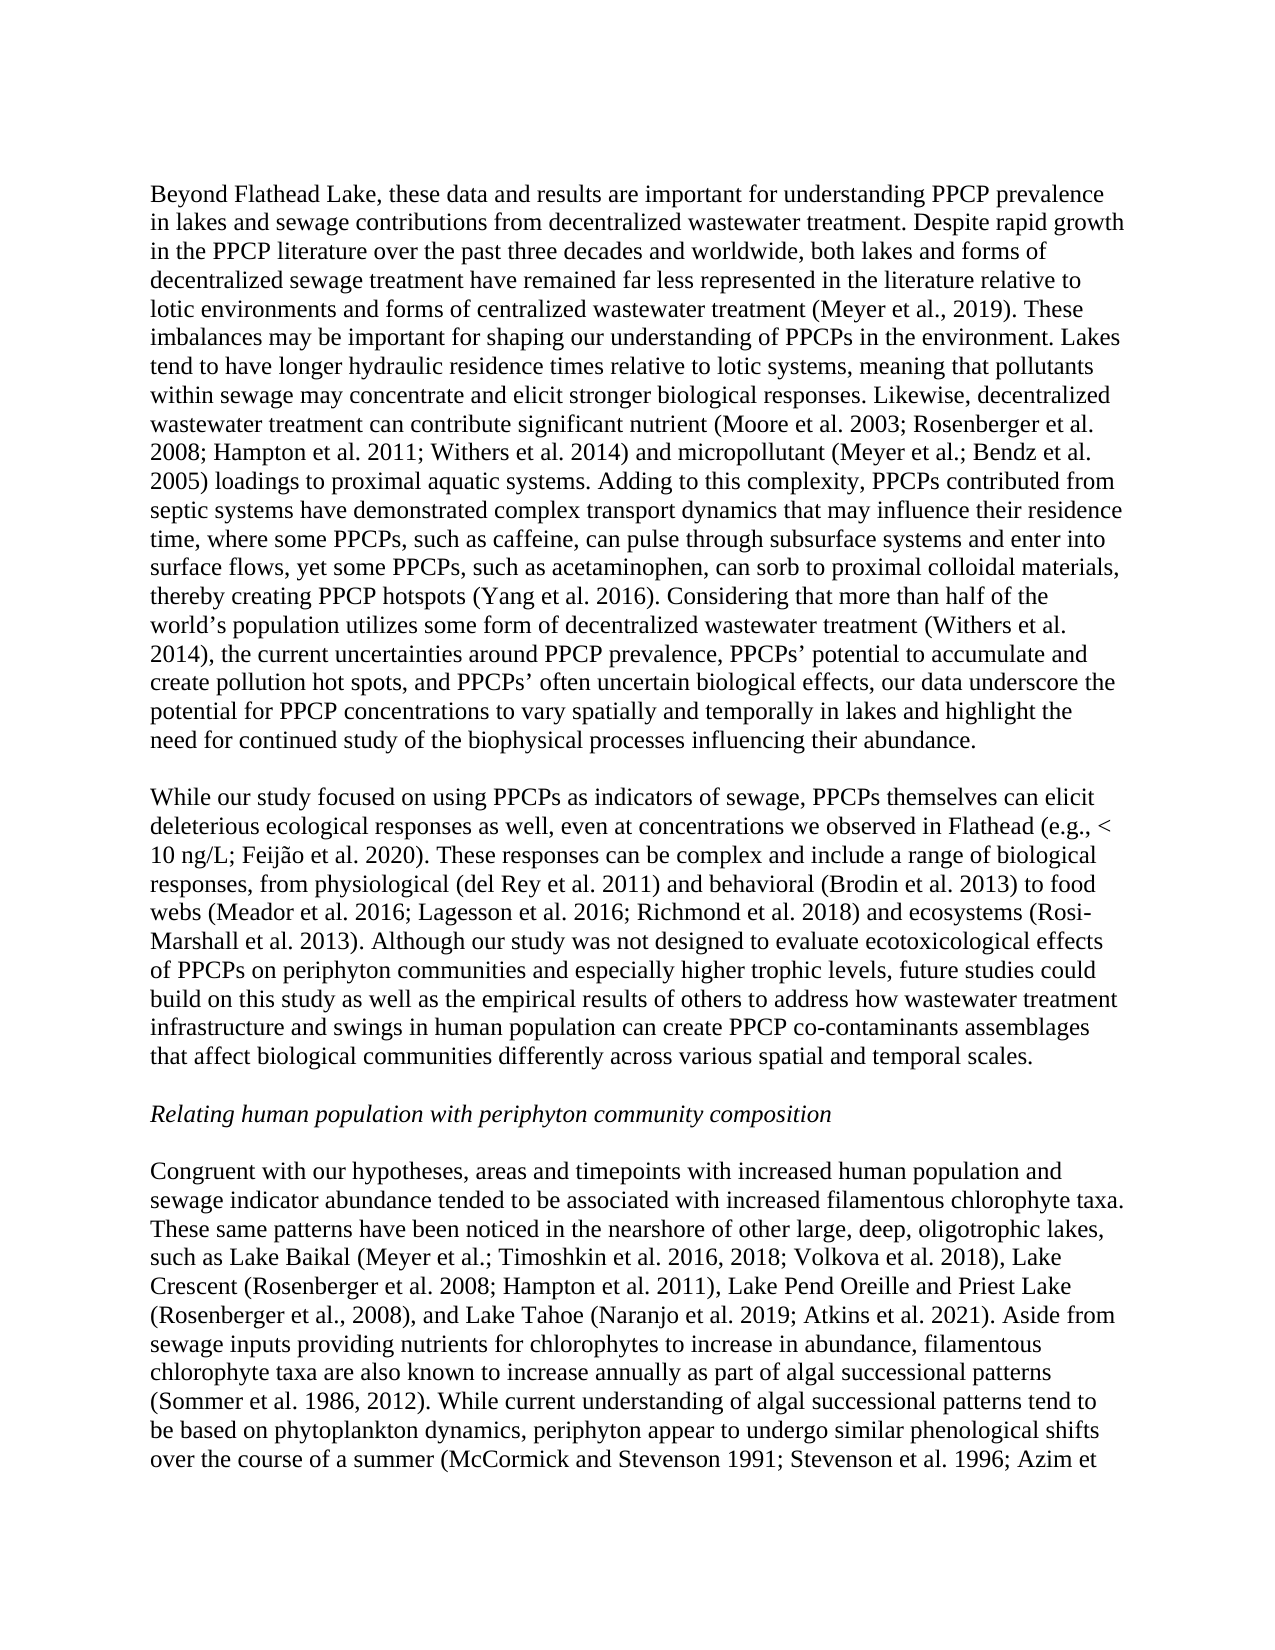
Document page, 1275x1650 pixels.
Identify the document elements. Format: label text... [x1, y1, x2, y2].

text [150, 1156, 1125, 1472]
text Beyond Flathead Lake, these data and results are important for understanding PPCP prevalence in lakes and sewage contributions from decentralized wastewater treatment. Despite rapid growth in the PPCP literature over the past three decades and worldwide, both lakes and forms of decentralized sewage treatment have remained far less represented in the literature relative to lotic environments and forms of centralized wastewater treatment (Meyer et al., 2019). These imbalances may be important for shaping our understanding of PPCPs in the environment. Lakes tend to have longer hydraulic residence times relative to lotic systems, meaning that pollutants within sewage may concentrate and elicit stronger biological responses. Likewise, decentralized wastewater treatment can contribute significant nutrient (Moore et al. 2003; Rosenberger et al. 2008; Hampton et al. 2011; Withers et al. 2014) and micropollutant (Meyer et al.; Bendz et al. 2005) loadings to proximal aquatic systems. Adding to this complexity, PPCPs contributed from septic systems have demonstrated complex transport dynamics that may influence their residence time, where some PPCPs, such as caffeine, can pulse through subsurface systems and enter into surface flows, yet some PPCPs, such as acetaminophen, can sorb to proximal colloidal materials, thereby creating PPCP hotspots (Yang et al. 2016). Considering that more than half of the world’s population utilizes some form of decentralized wastewater treatment (Withers et al. 2014), the current uncertainties around PPCP prevalence, PPCPs’ potential to accumulate and create pollution hot spots, and PPCPs’ often uncertain biological effects, our data underscore the potential for PPCP concentrations to vary spatially and temporally in lakes and highlight the need for continued study of the biophysical processes influencing their abundance. [150, 179, 1125, 754]
text While our study focused on using PPCPs as indicators of sewage, PPCPs themselves can elicit deleterious ecological responses as well, even at concentrations we observed in Flathead (e.g., < 10 ng/L; Feijão et al. 2020). These responses can be complex and include a range of biological responses, from physiological (del Rey et al. 2011) and behavioral (Brodin et al. 2013) to food webs (Meador et al. 2016; Lagesson et al. 2016; Richmond et al. 2018) and ecosystems (Rosi-Marshall et al. 2013). Although our study was not designed to evaluate ecotoxicological effects of PPCPs on periphyton communities and especially higher trophic levels, future studies could build on this study as well as the empirical results of others to address how wastewater treatment infrastructure and swings in human population can create PPCP co-contaminants assemblages that affect biological communities differently across various spatial and temporal scales. [150, 782, 1125, 1070]
text Relating human population with periphyton community composition [150, 1099, 1125, 1127]
